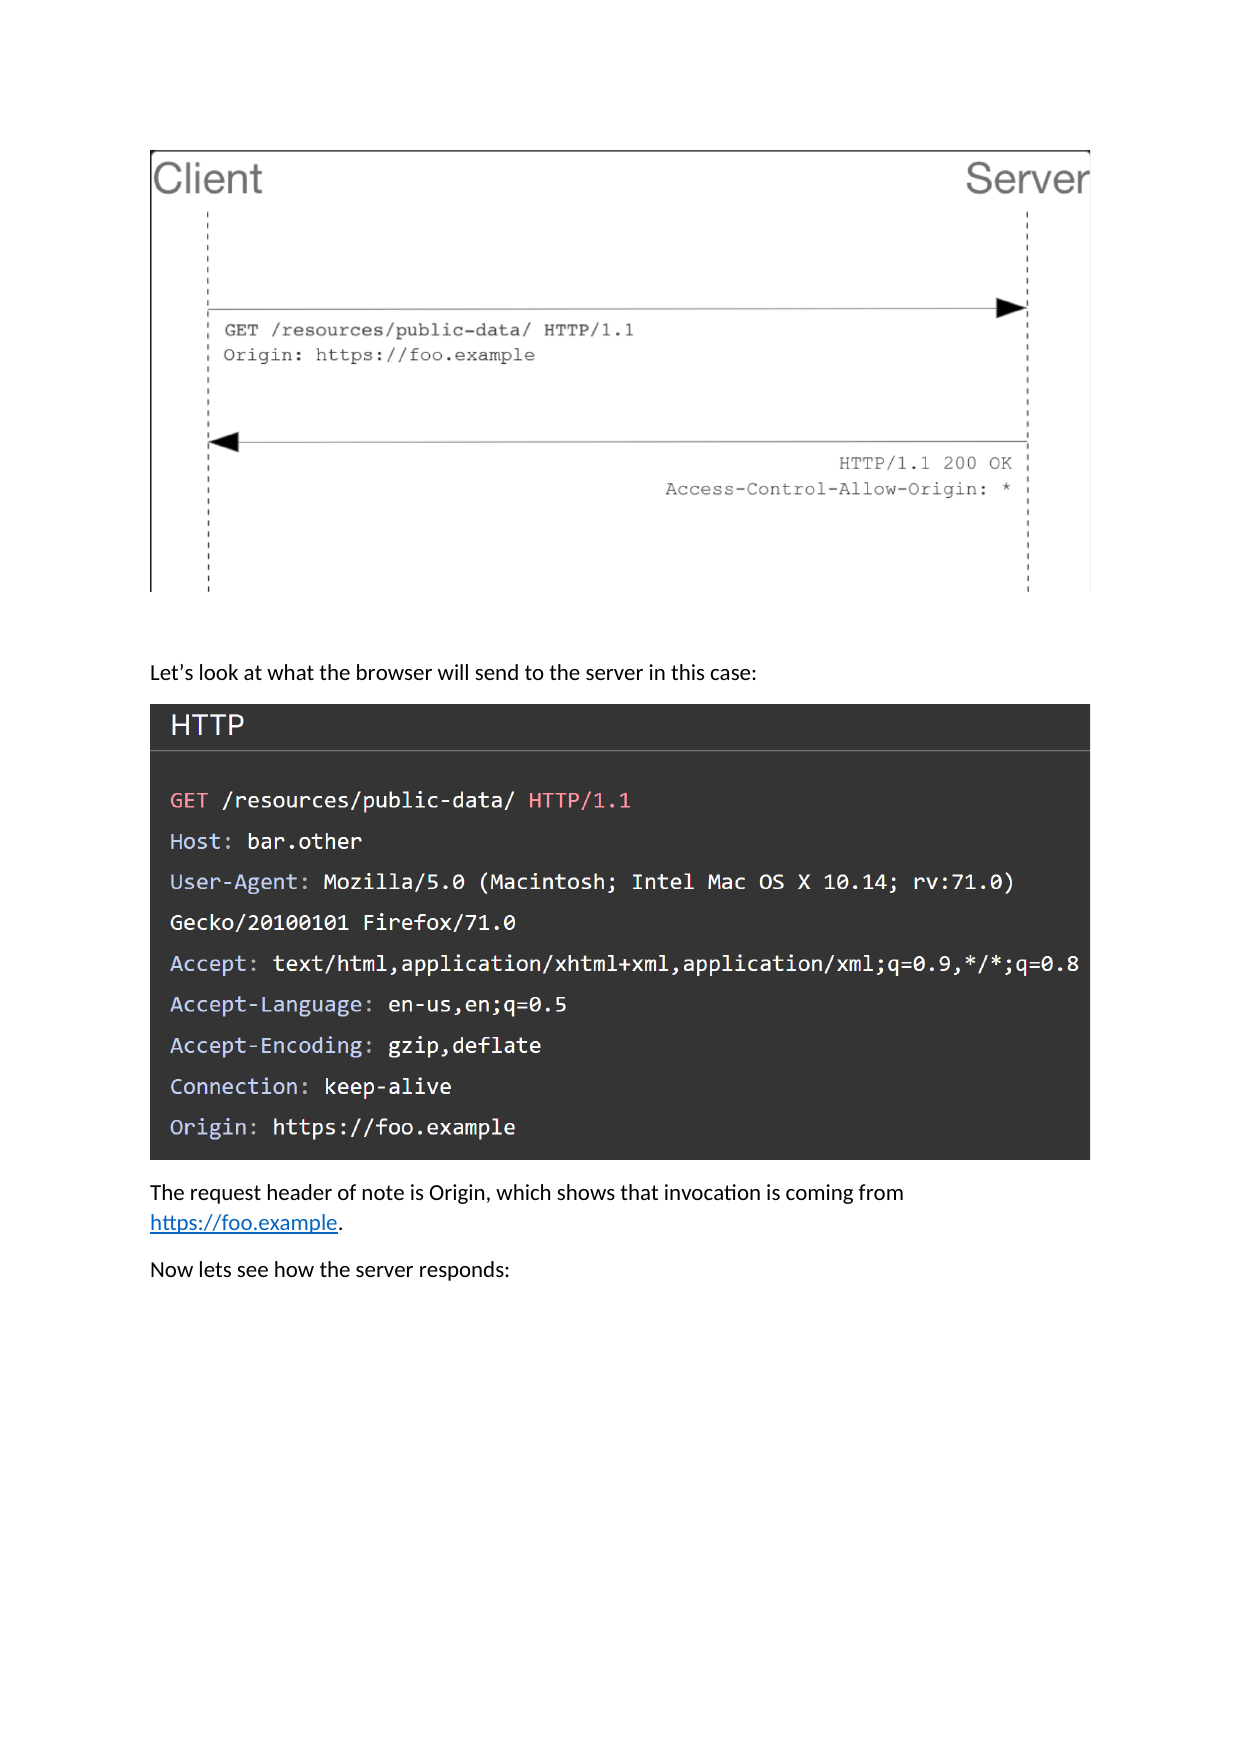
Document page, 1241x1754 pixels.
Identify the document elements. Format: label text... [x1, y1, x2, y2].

text The request header of note is Origin, which shows that invocation is coming from https://foo.example. [150, 1178, 1090, 1236]
text Let’s look at what the browser will send to the server in this case: [150, 658, 1090, 686]
text Now lets see how the server responds: [150, 1255, 1090, 1283]
picture [150, 704, 1091, 1160]
picture [150, 150, 1091, 592]
